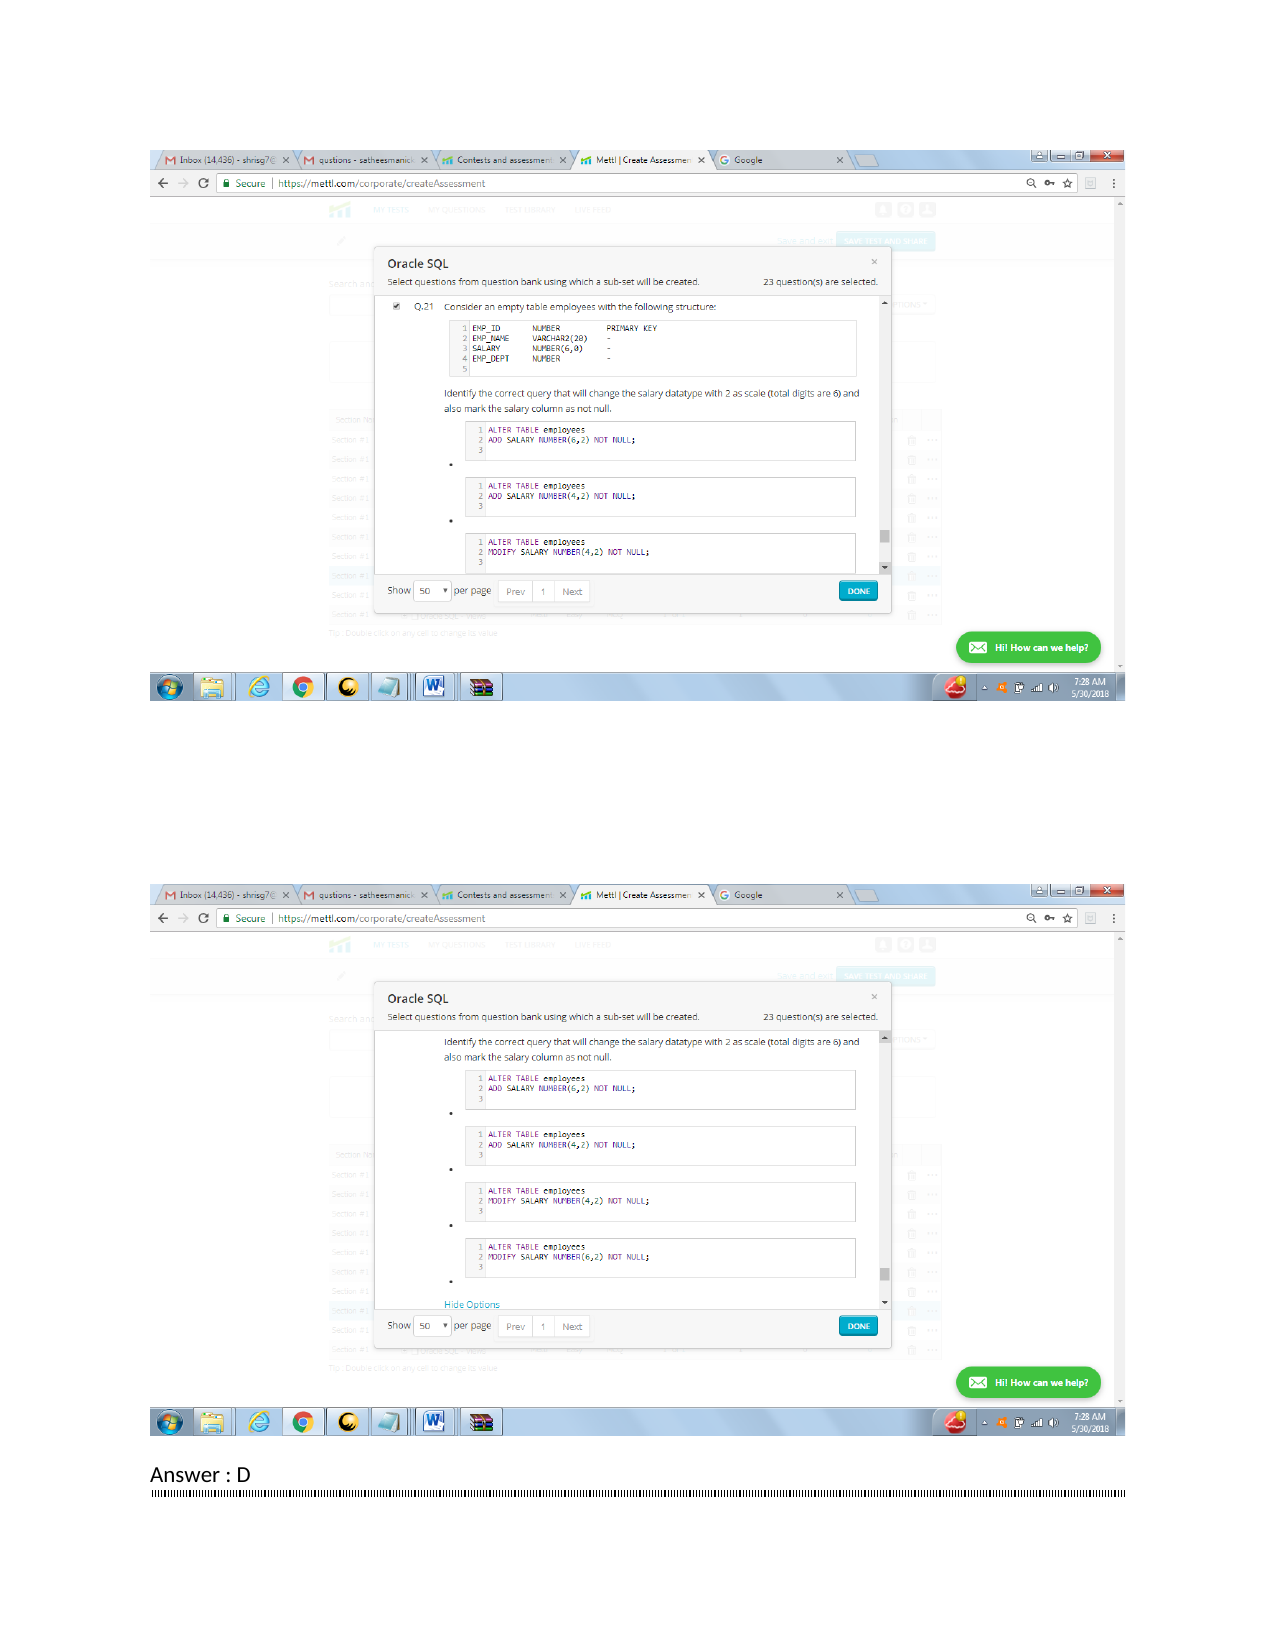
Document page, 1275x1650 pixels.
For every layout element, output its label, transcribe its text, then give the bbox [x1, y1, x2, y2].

picture [150, 884, 1125, 1436]
picture [150, 150, 1125, 701]
text Answer : D [150, 1460, 1125, 1497]
